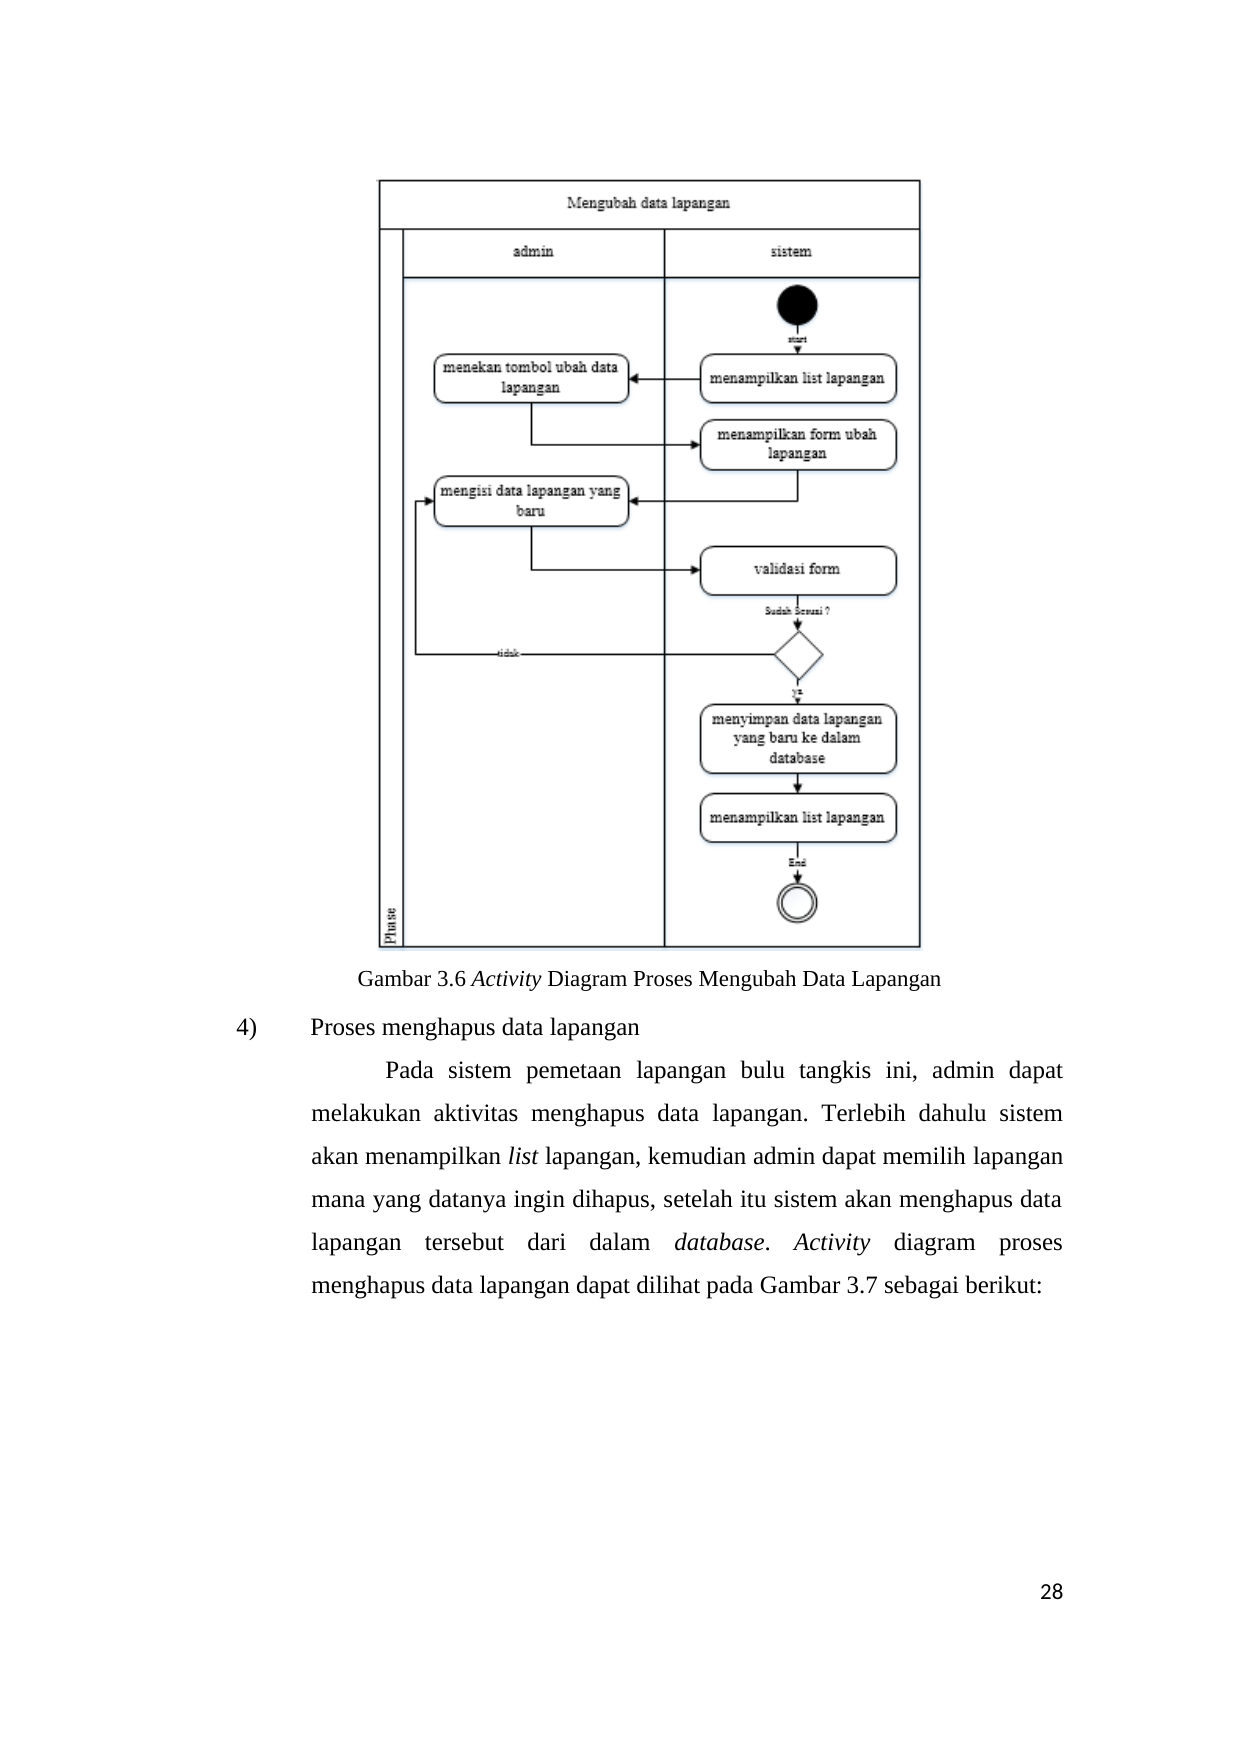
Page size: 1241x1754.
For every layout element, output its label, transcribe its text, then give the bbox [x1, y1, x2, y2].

text Pada sistem pemetaan lapangan bulu tangkis ini, admin dapat melakukan aktivitas menghapus data lapangan. Terlebih dahulu sistem akan menampilkan list lapangan, kemudian admin dapat memilih lapangan mana yang datanya ingin dihapus, setelah itu sistem akan menghapus data lapangan tersebut dari dalam database. Activity diagram proses menghapus data lapangan dapat dilihat pada Gambar 3.7 sebagai berikut: [311, 1055, 1063, 1299]
picture [376, 177, 924, 951]
list Proses menghapus data lapangan [236, 1012, 1063, 1041]
text Gambar 3.6 Activity Diagram Proses Mengubah Data Lapangan [236, 964, 1063, 991]
